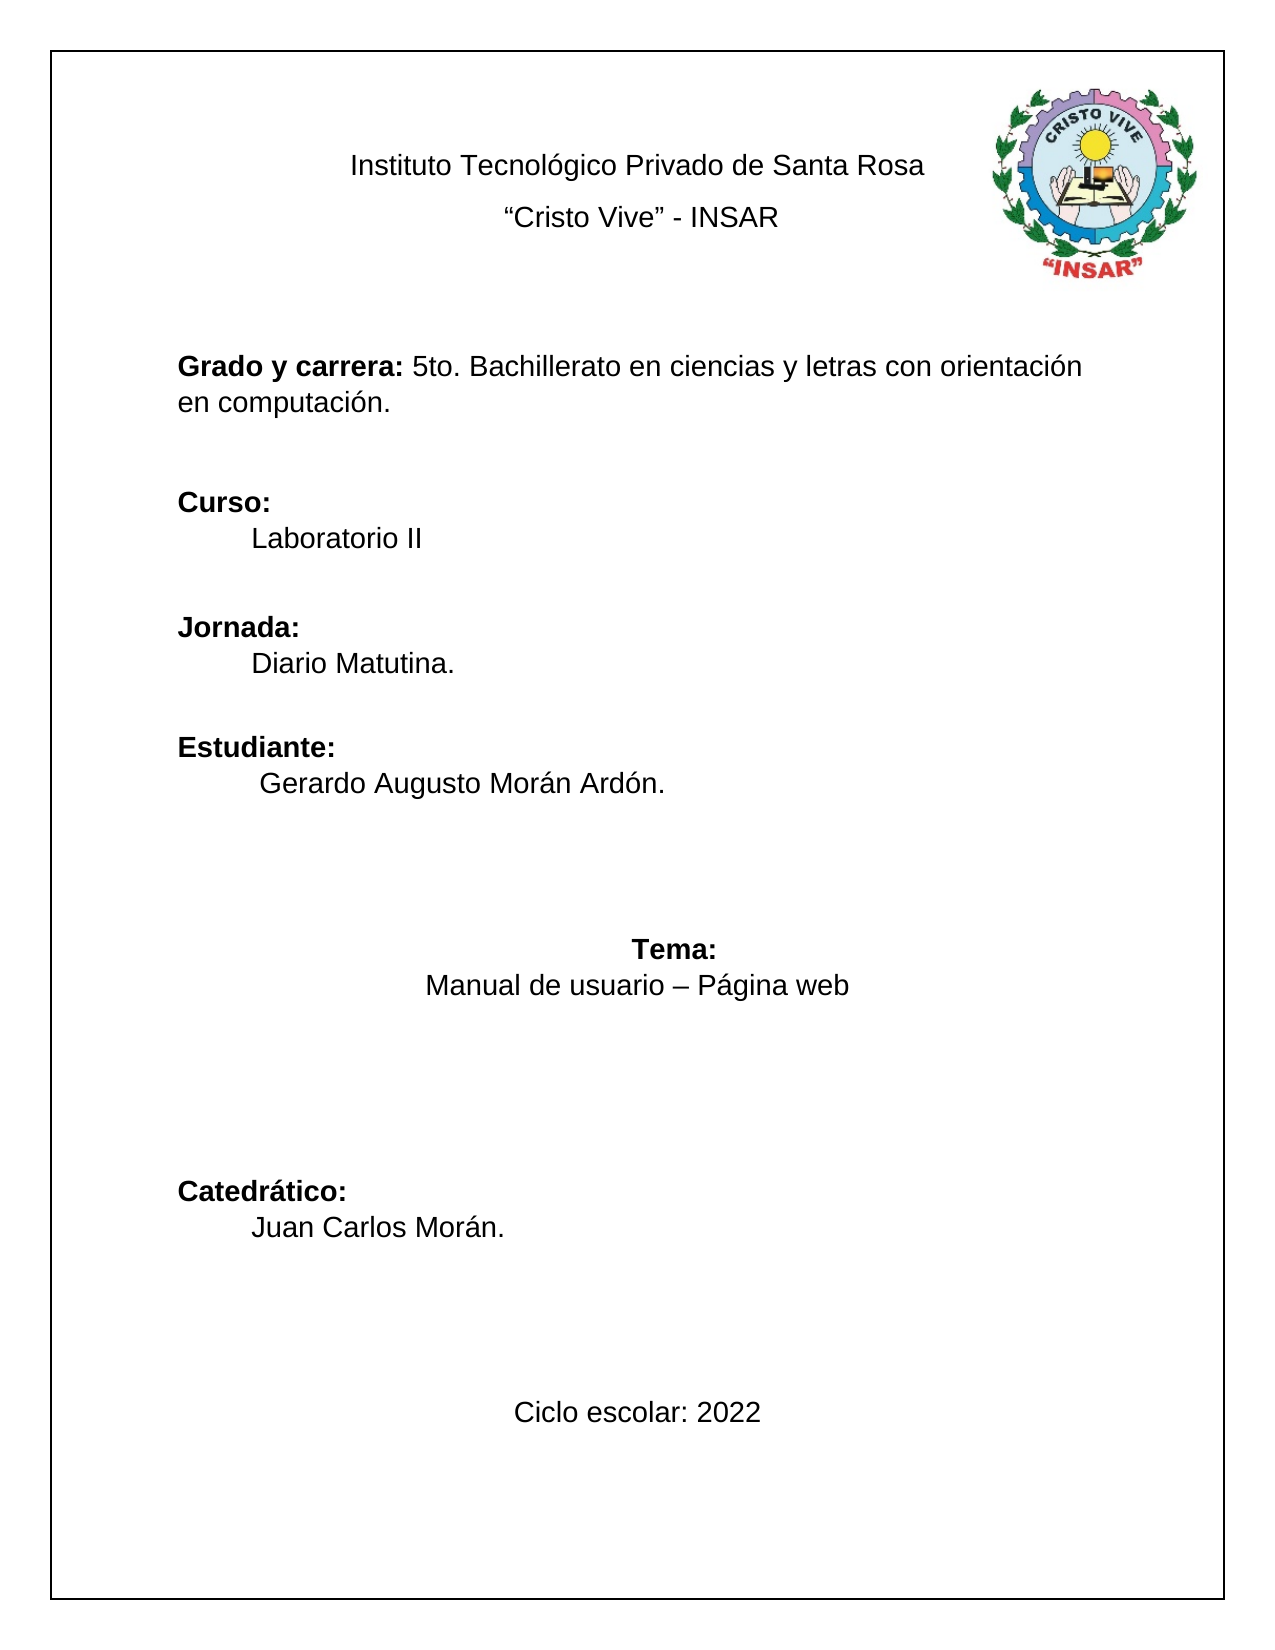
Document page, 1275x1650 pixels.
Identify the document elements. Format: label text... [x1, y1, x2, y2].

text Tema: [177, 932, 1098, 966]
text Gerardo Augusto Morán Ardón. [177, 767, 1098, 800]
text Juan Carlos Morán. [177, 1210, 1098, 1244]
text Ciclo escolar: 2022 [177, 1395, 1098, 1428]
text Estudiante: [177, 730, 1098, 764]
text Jornada: [177, 610, 1098, 644]
text Instituto Tecnológico Privado de Santa Rosa [177, 148, 976, 181]
text Laboratorio II [177, 521, 1098, 555]
text Curso: [177, 485, 1098, 519]
text Catedrático: [177, 1174, 1098, 1208]
text “Cristo Vive” - INSAR [177, 200, 976, 234]
text Grado y carrera: 5to. Bachillerato en ciencias y letras con orientación en computación. [177, 349, 1098, 418]
text Diario Matutina. [177, 647, 1098, 680]
picture [976, 72, 1208, 296]
text Manual de usuario – Página web [177, 968, 1098, 1002]
